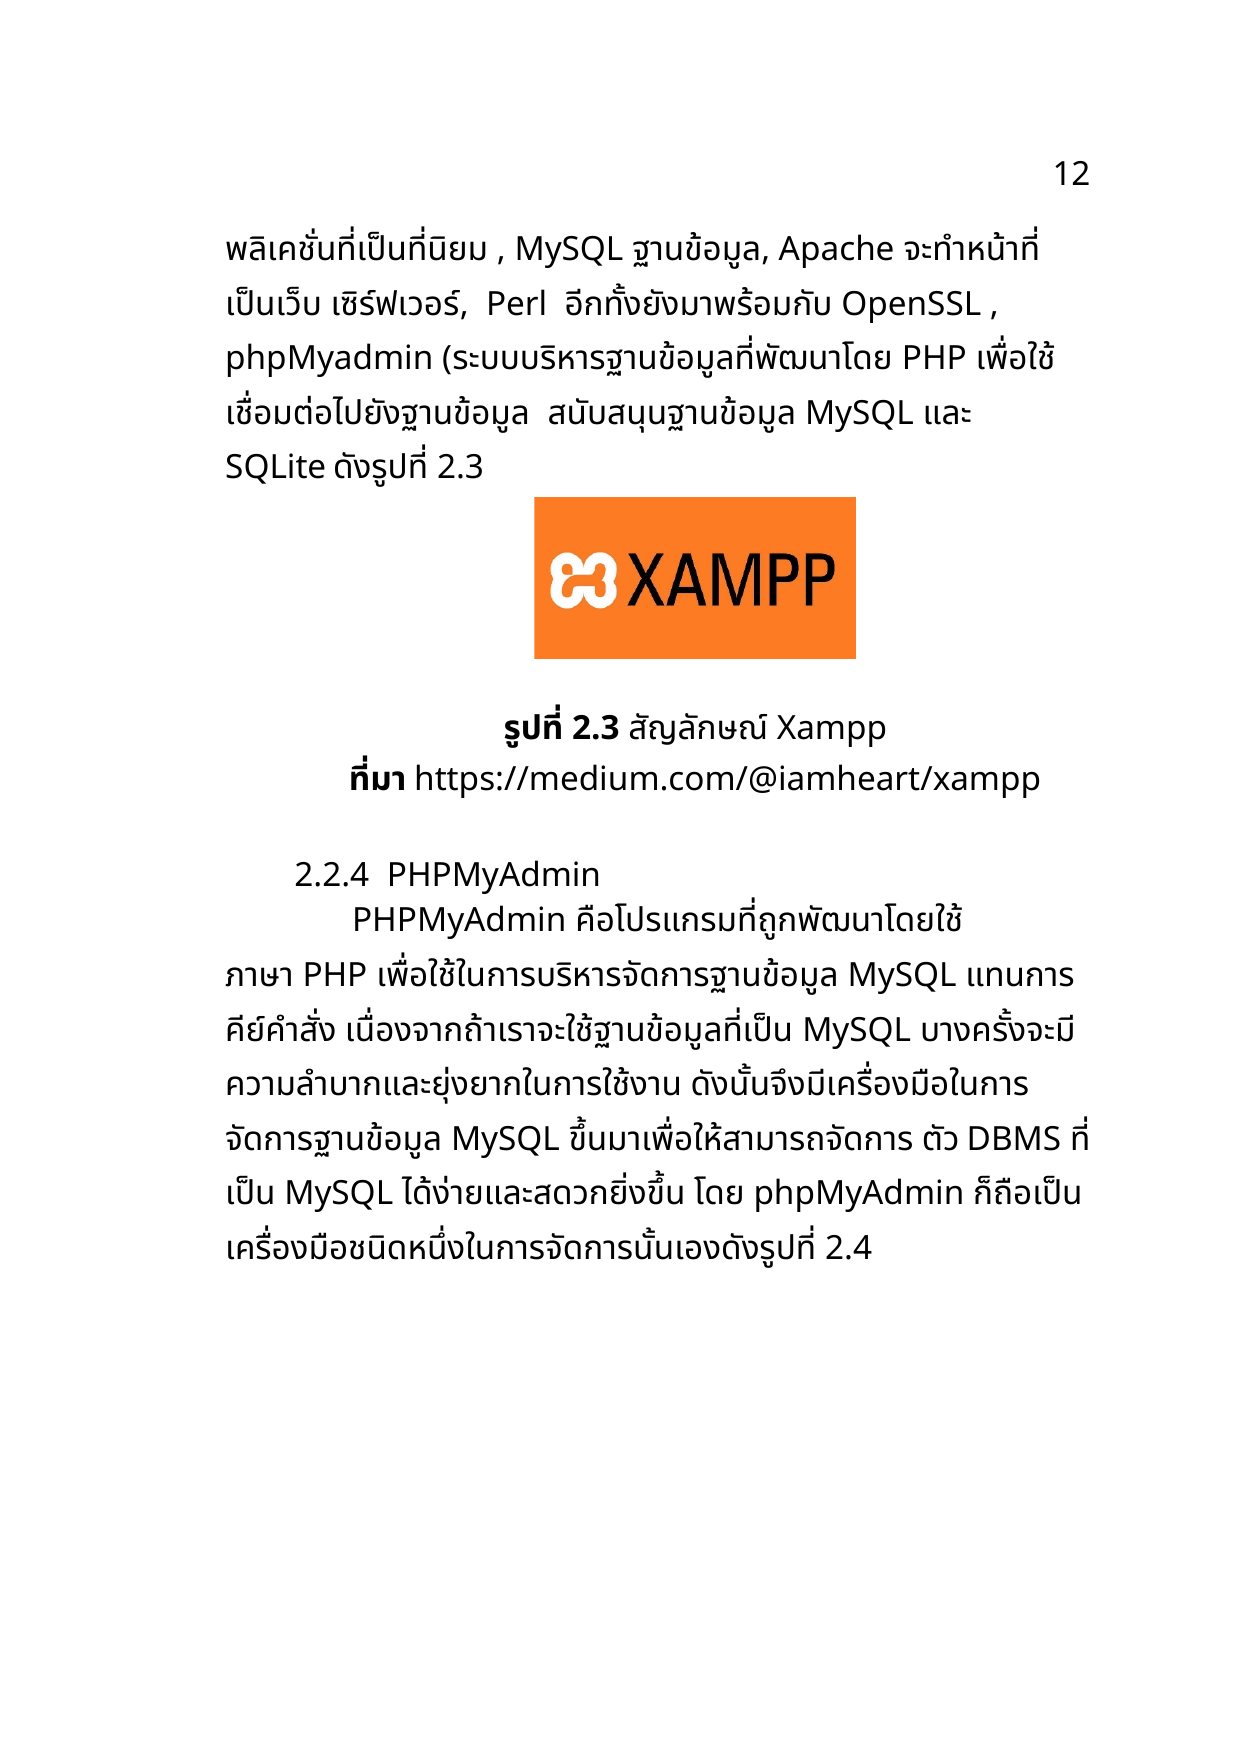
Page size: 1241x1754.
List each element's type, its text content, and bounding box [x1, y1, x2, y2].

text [225, 225, 1090, 494]
text ที่มา https://medium.com/@iamheart/xampp [225, 755, 1090, 805]
text รูปที่ 2.3 สัญลักษณ์ Xampp [225, 704, 1090, 755]
subtitle 2.2.4 PHPMyAdmin [225, 851, 1090, 896]
picture [534, 497, 856, 659]
text PHPMyAdmin คือโปรแกรมที่ถูกพัฒนาโดยใช้ภาษา PHP เพื่อใช้ในการบริหารจัดการฐานข้อมูล MySQL แทนการคีย์คำสั่ง เนื่องจากถ้าเราจะใช้ฐานข้อมูลที่เป็น MySQL บางครั้งจะมีความลำบากและยุ่งยากในการใช้งาน ดังนั้นจึงมีเครื่องมือในการจัดการฐานข้อมูล MySQL ขึ้นมาเพื่อให้สามารถจัดการ ตัวDBMS ที่เป็น MySQL ได้ง่ายและสดวกยิ่งขึ้น โดย phpMyAdmin ก็ถือเป็นเครื่องมือชนิดหนึ่งในการจัดการนั้นเองดังรูปที่ 2.4 [225, 896, 1090, 1274]
